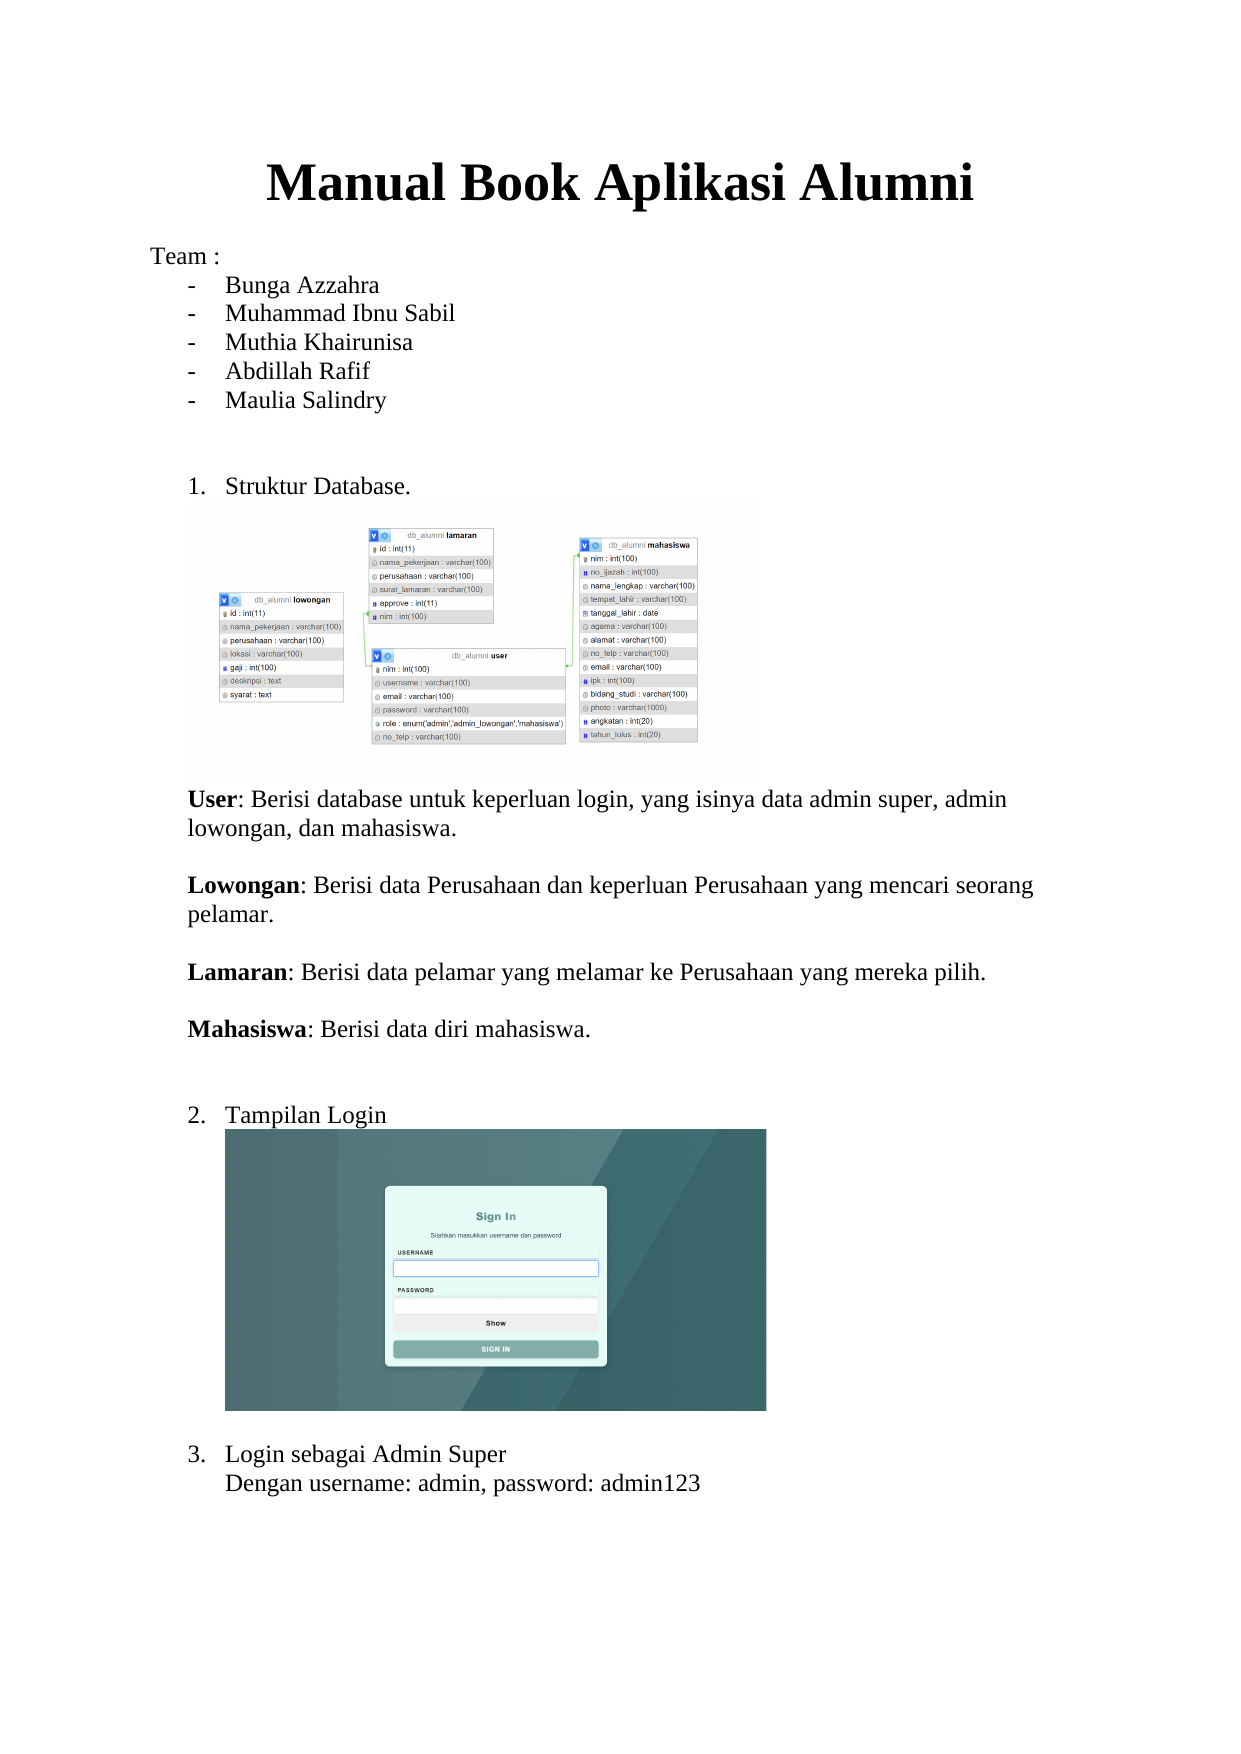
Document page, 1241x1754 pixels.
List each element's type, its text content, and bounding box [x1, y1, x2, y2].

list Bunga Azzahra [187, 270, 1090, 298]
list Login sebagai Admin Super [187, 1439, 1090, 1468]
picture [187, 499, 762, 785]
list Maulia Salindry [187, 385, 1090, 413]
text Manual Book Aplikasi Alumni [150, 150, 1090, 212]
list Abdillah Rafif [187, 356, 1090, 385]
text Dengan username: admin, password: admin123 [225, 1468, 1090, 1497]
text Mahasiswa: Berisi data diri mahasiswa. [187, 1014, 1090, 1043]
text Team : [150, 241, 1090, 270]
list Muthia Khairunisa [187, 327, 1090, 356]
text Lowongan: Berisi data Perusahaan dan keperluan Perusahaan yang mencari seorang pelamar. [187, 870, 1090, 928]
text User: Berisi database untuk keperluan login, yang isinya data admin super, admin lowongan, dan mahasiswa. [187, 784, 1090, 842]
list Struktur Database. [187, 471, 1090, 500]
list Tampilan Login [187, 1100, 1090, 1129]
text Lamaran: Berisi data pelamar yang melamar ke Perusahaan yang mereka pilih. [187, 957, 1090, 985]
list Muhammad Ibnu Sabil [187, 298, 1090, 327]
picture [225, 1129, 767, 1411]
